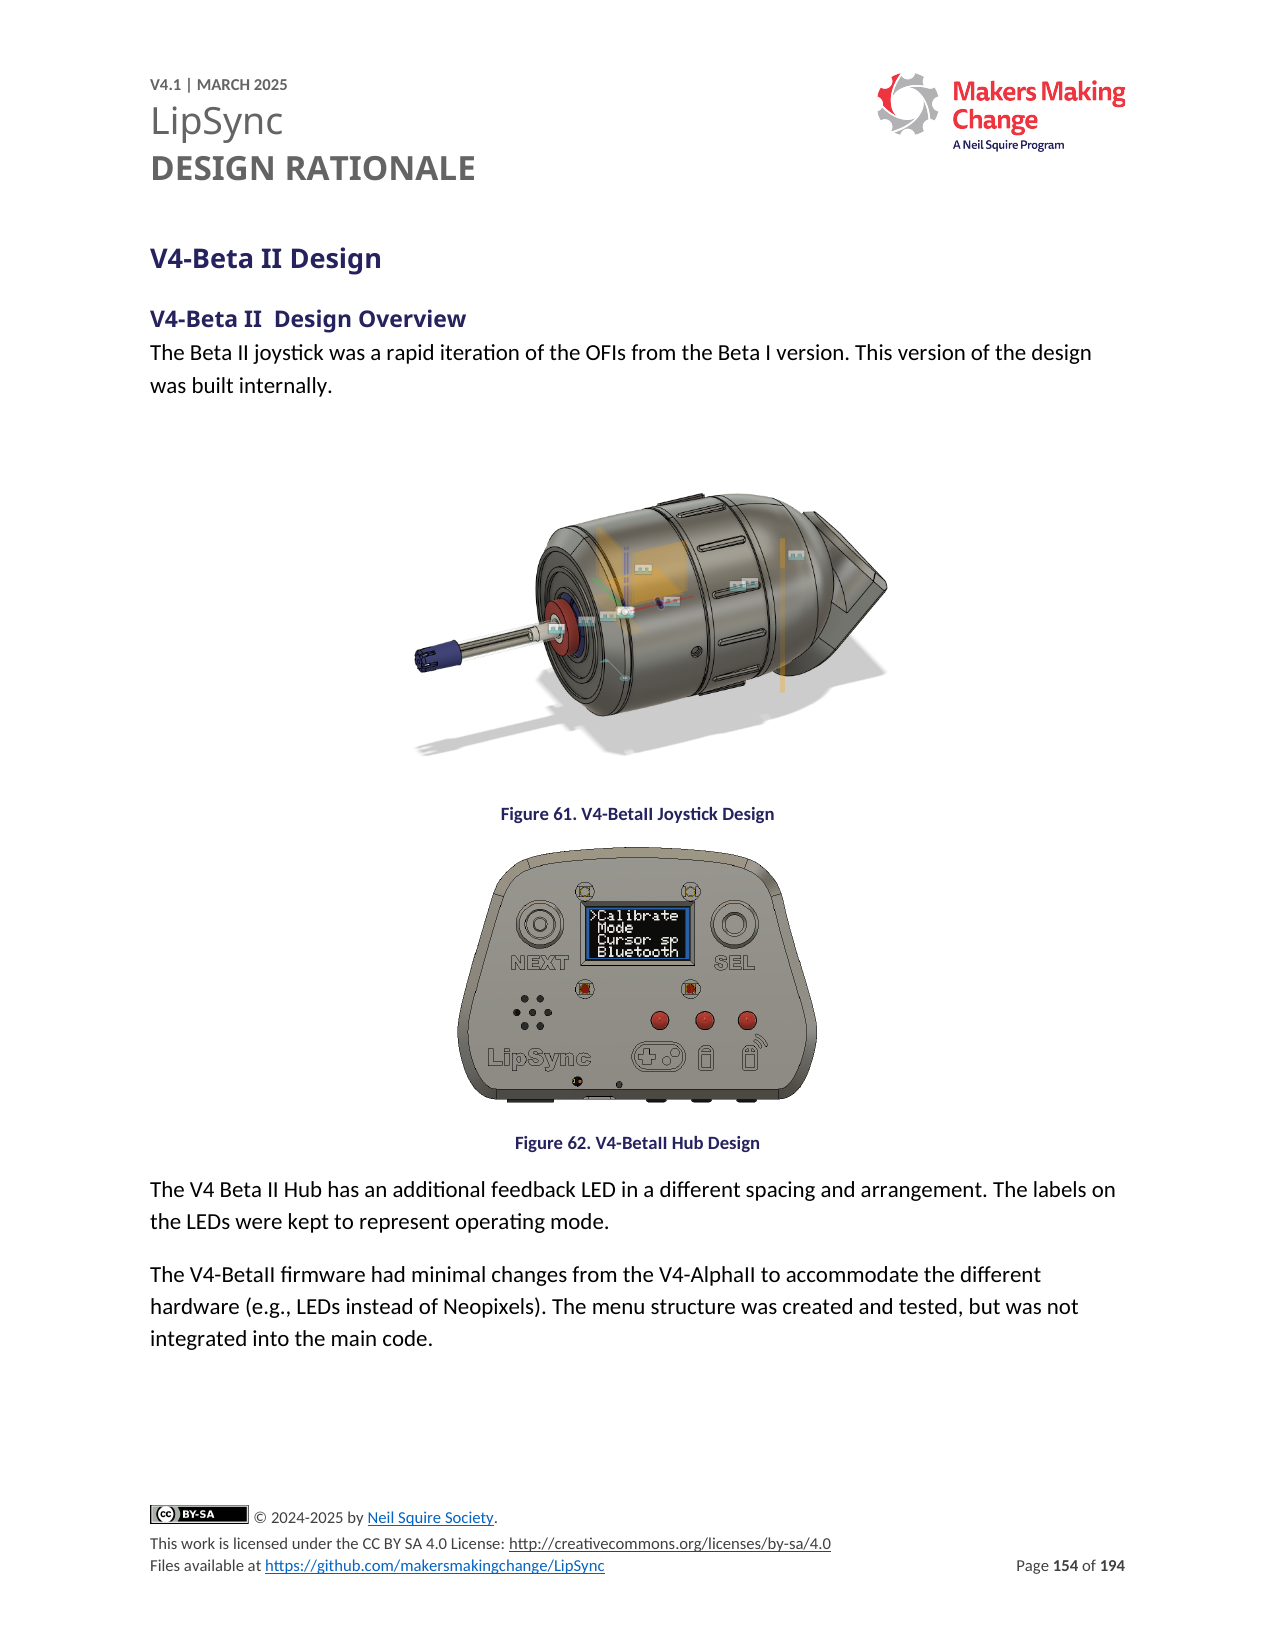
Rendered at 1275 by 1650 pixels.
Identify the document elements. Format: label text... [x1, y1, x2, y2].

text The V4 Beta II Hub has an additional feedback LED in a different spacing and arrangement. The labels on the LEDs were kept to represent operating mode. [150, 1175, 1125, 1235]
subtitle V4-Beta II Design Overview [150, 303, 1125, 334]
subtitle V4-Beta II Design [150, 239, 1125, 276]
text The Beta II joystick was a rapid iteration of the OFIs from the Beta I version. This version of the design was built internally. [150, 338, 1125, 399]
picture [150, 1505, 249, 1524]
text The V4-BetaII firmware had minimal changes from the V4-AlphaII to accommodate the different hardware (e.g., LEDs instead of Neopixels). The menu structure was created and tested, but was not integrated into the main code. [150, 1260, 1125, 1352]
picture [451, 845, 824, 1107]
picture [877, 73, 1125, 152]
picture [381, 423, 894, 777]
